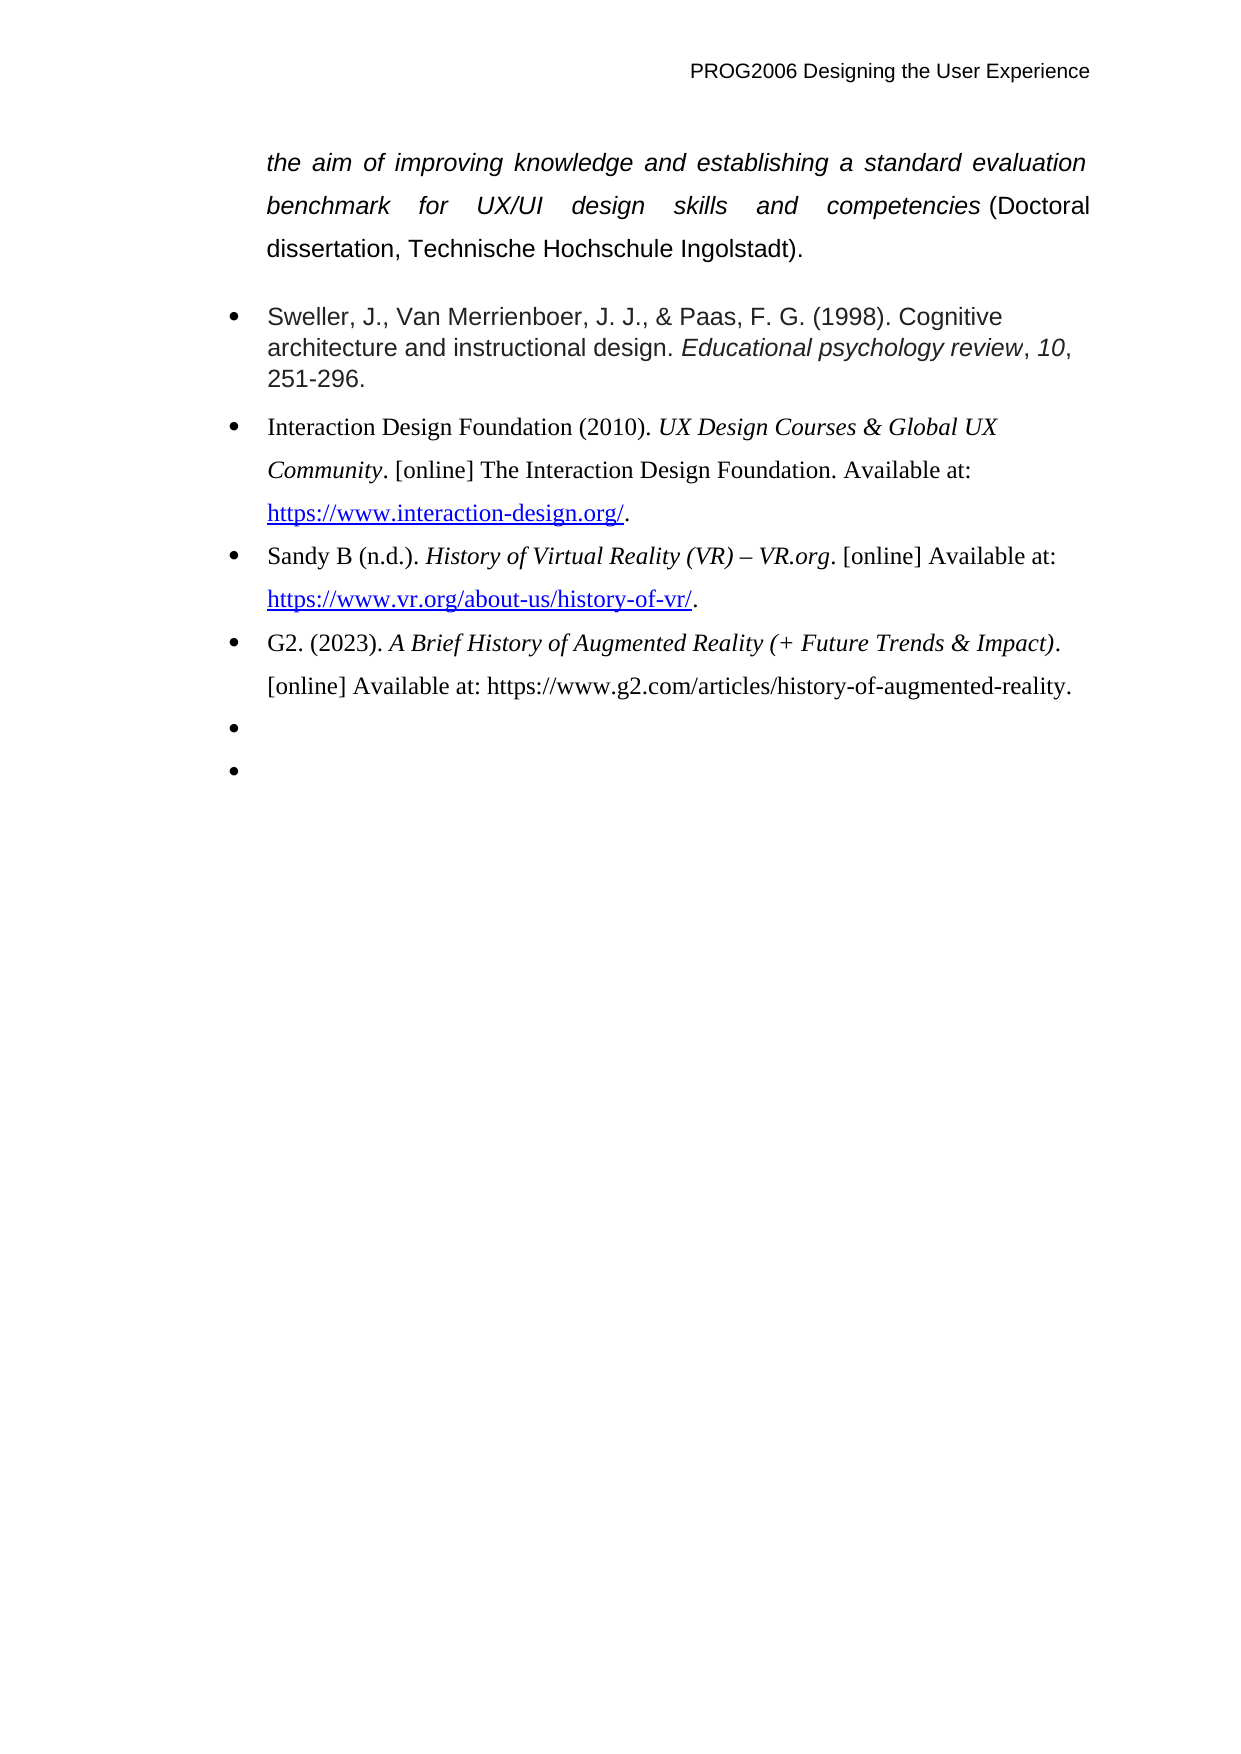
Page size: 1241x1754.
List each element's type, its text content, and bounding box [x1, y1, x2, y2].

list G2. (2023). A Brief History of Augmented Reality (+ Future Trends & Impact). [online] Available at: https://www.g2.com/articles/history-of-augmented-reality. [229, 628, 1090, 699]
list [229, 148, 1090, 263]
list Interaction Design Foundation (2010). UX Design Courses & Global UX Community. [online] The Interaction Design Foundation. Available at: https://www.interaction-design.org/. [229, 412, 1090, 527]
list Sandy B (n.d.). History of Virtual Reality (VR) – VR.org. [online] Available at: https://www.vr.org/about-us/history-of-vr/. [229, 541, 1090, 613]
list Sweller, J., Van Merrienboer, J. J., & Paas, F. G. (1998). Cognitive architecture and instructional design. Educational psychology review, 10, 251-296. [229, 302, 1090, 393]
